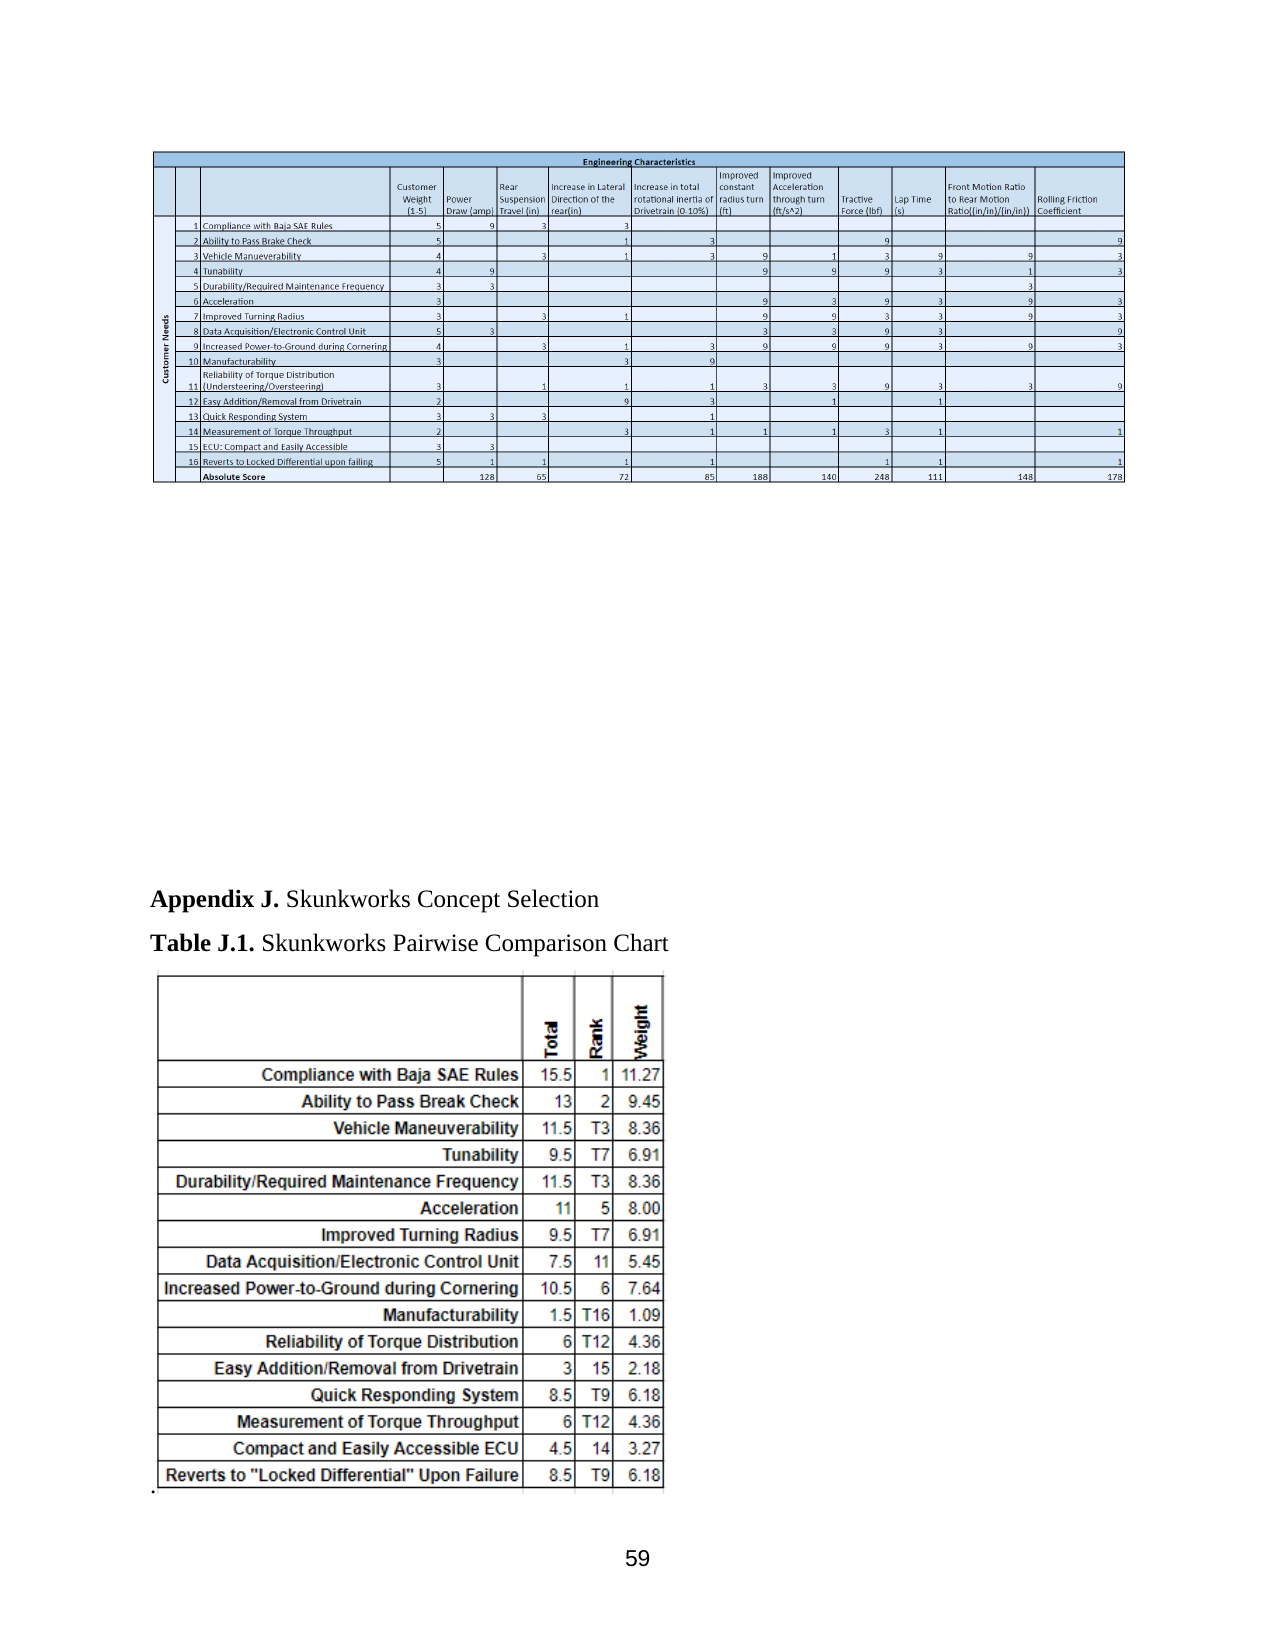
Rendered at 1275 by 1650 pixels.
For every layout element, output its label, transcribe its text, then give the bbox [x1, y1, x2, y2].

picture [150, 150, 1125, 484]
picture [156, 970, 667, 1494]
text Appendix J. Skunkworks Concept Selection [150, 884, 1125, 913]
